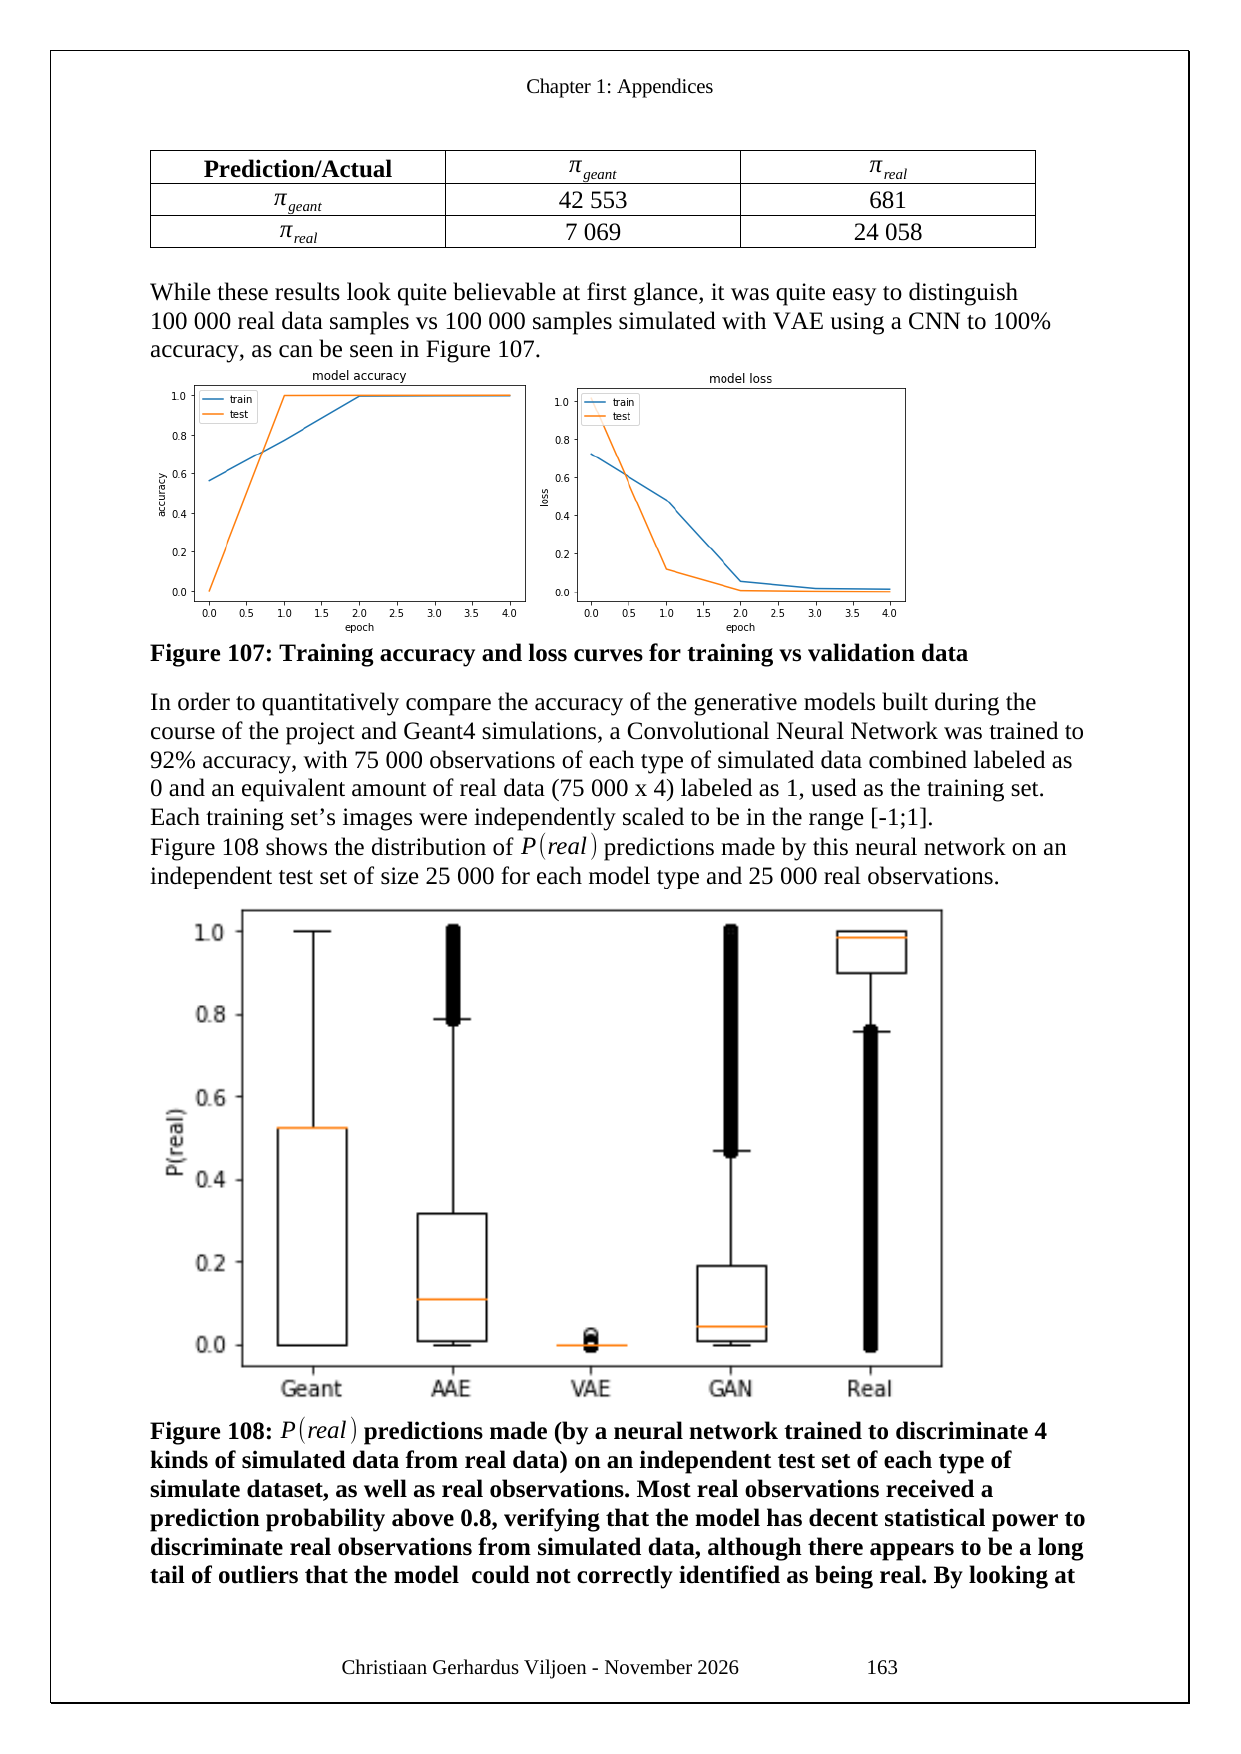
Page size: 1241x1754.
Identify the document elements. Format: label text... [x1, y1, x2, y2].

table_header Prediction/Actual [151, 151, 445, 182]
text Each training set’s images were independently scaled to be in the range [-1;1]. [150, 802, 1089, 831]
table_cell [151, 216, 445, 247]
table_cell [151, 184, 445, 215]
table_cell 681 [741, 184, 1035, 215]
table_cell 7 069 [446, 216, 740, 247]
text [150, 1415, 1089, 1589]
picture [150, 889, 962, 1416]
table_header [446, 151, 740, 182]
text In order to quantitatively compare the accuracy of the generative models built during the course of the project and Geant4 simulations, a Convolutional Neural Network was trained to 92% accuracy, with 75 000 observations of each type of simulated data combined labeled as 0 and an equivalent amount of real data (75 000 x 4) labeled as 1, used as the training set. [150, 687, 1089, 802]
table_cell 24 058 [741, 216, 1035, 247]
picture [150, 363, 914, 638]
table_header [741, 151, 1035, 182]
table_cell 42 553 [446, 184, 740, 215]
